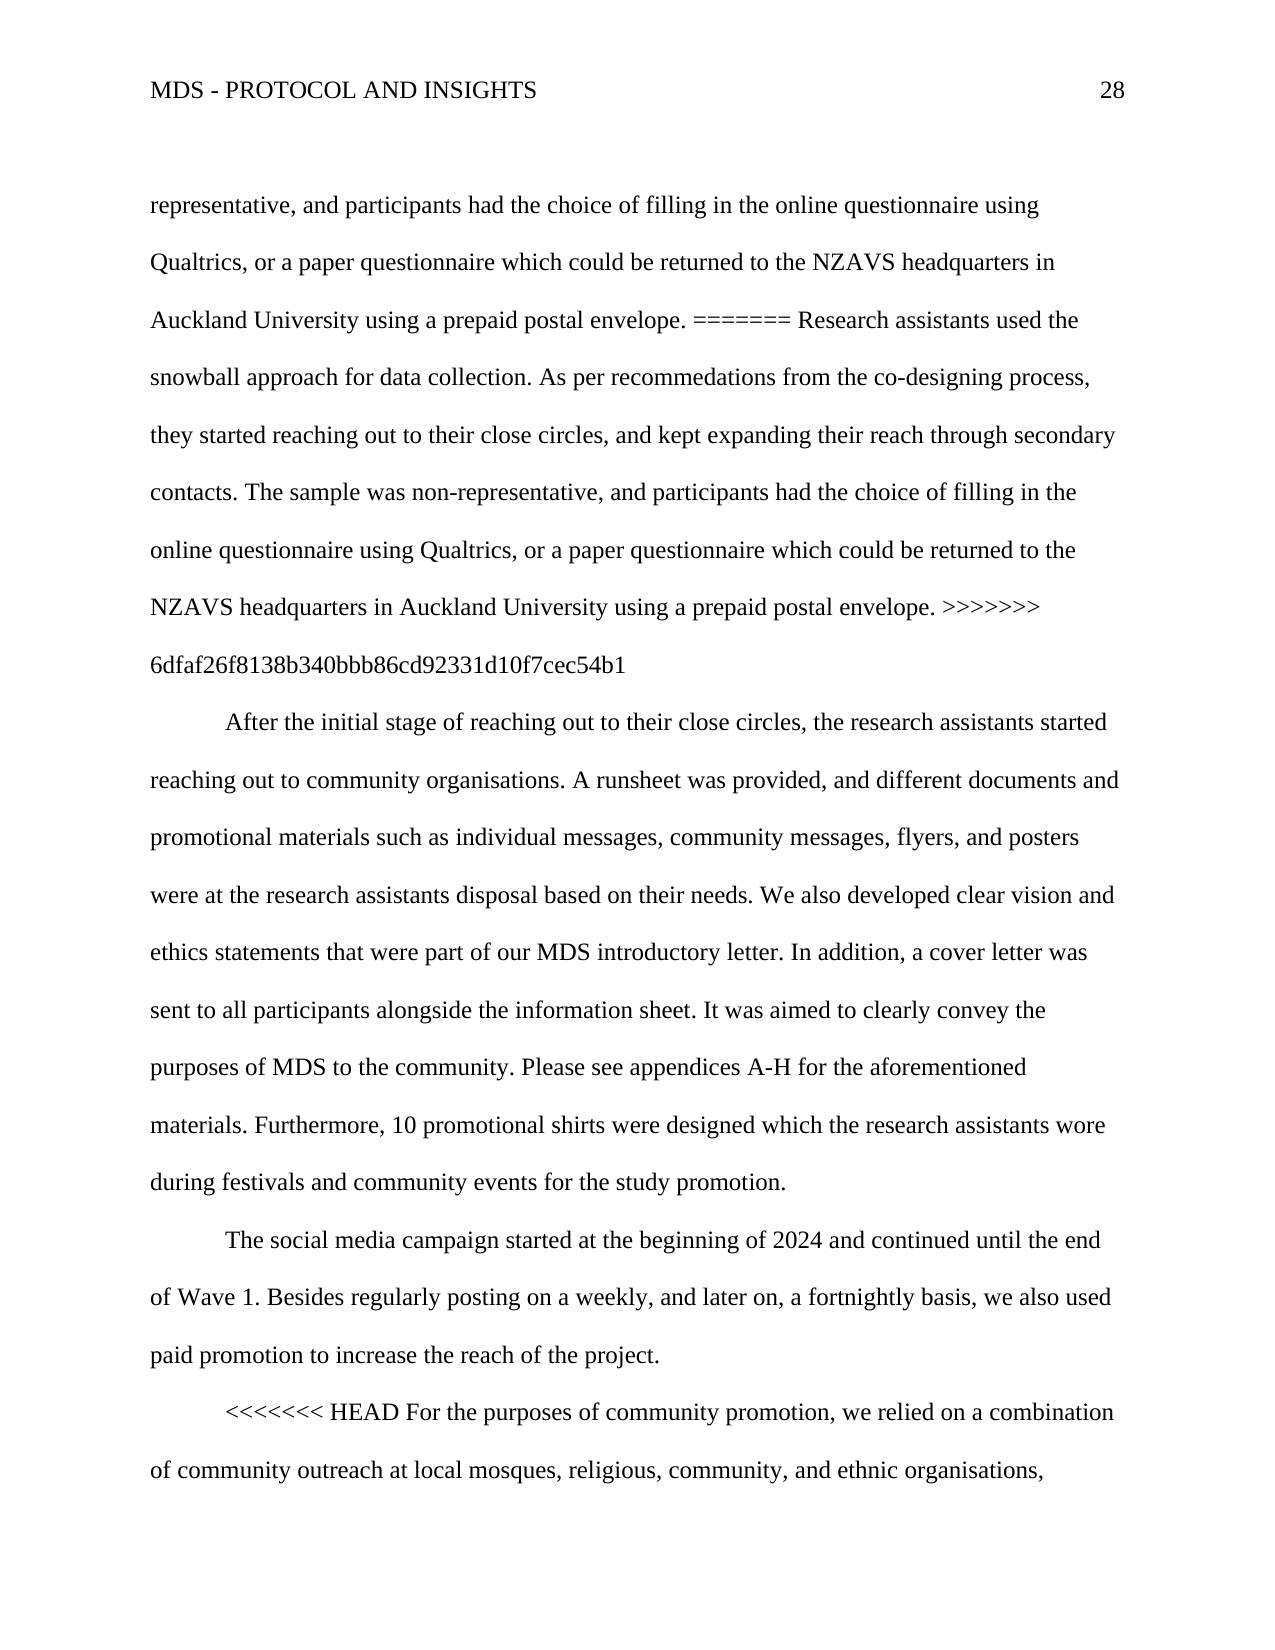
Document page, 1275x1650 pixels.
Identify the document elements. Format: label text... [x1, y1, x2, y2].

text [150, 1397, 1125, 1484]
text The social media campaign started at the beginning of 2024 and continued until the end of Wave 1. Besides regularly posting on a weekly, and later on, a fortnightly basis, we also used paid promotion to increase the reach of the project. [150, 1225, 1125, 1369]
text After the initial stage of reaching out to their close circles, the research assistants started reaching out to community organisations. A runsheet was provided, and different documents and promotional materials such as individual messages, community messages, flyers, and posters were at the research assistants disposal based on their needs. We also developed clear vision and ethics statements that were part of our MDS introductory letter. In addition, a cover letter was sent to all participants alongside the information sheet. It was aimed to clearly convey the purposes of MDS to the community. Please see appendices A-H for the aforementioned materials. Furthermore, 10 promotional shirts were designed which the research assistants wore during festivals and community events for the study promotion. [150, 707, 1125, 1196]
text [150, 190, 1125, 679]
